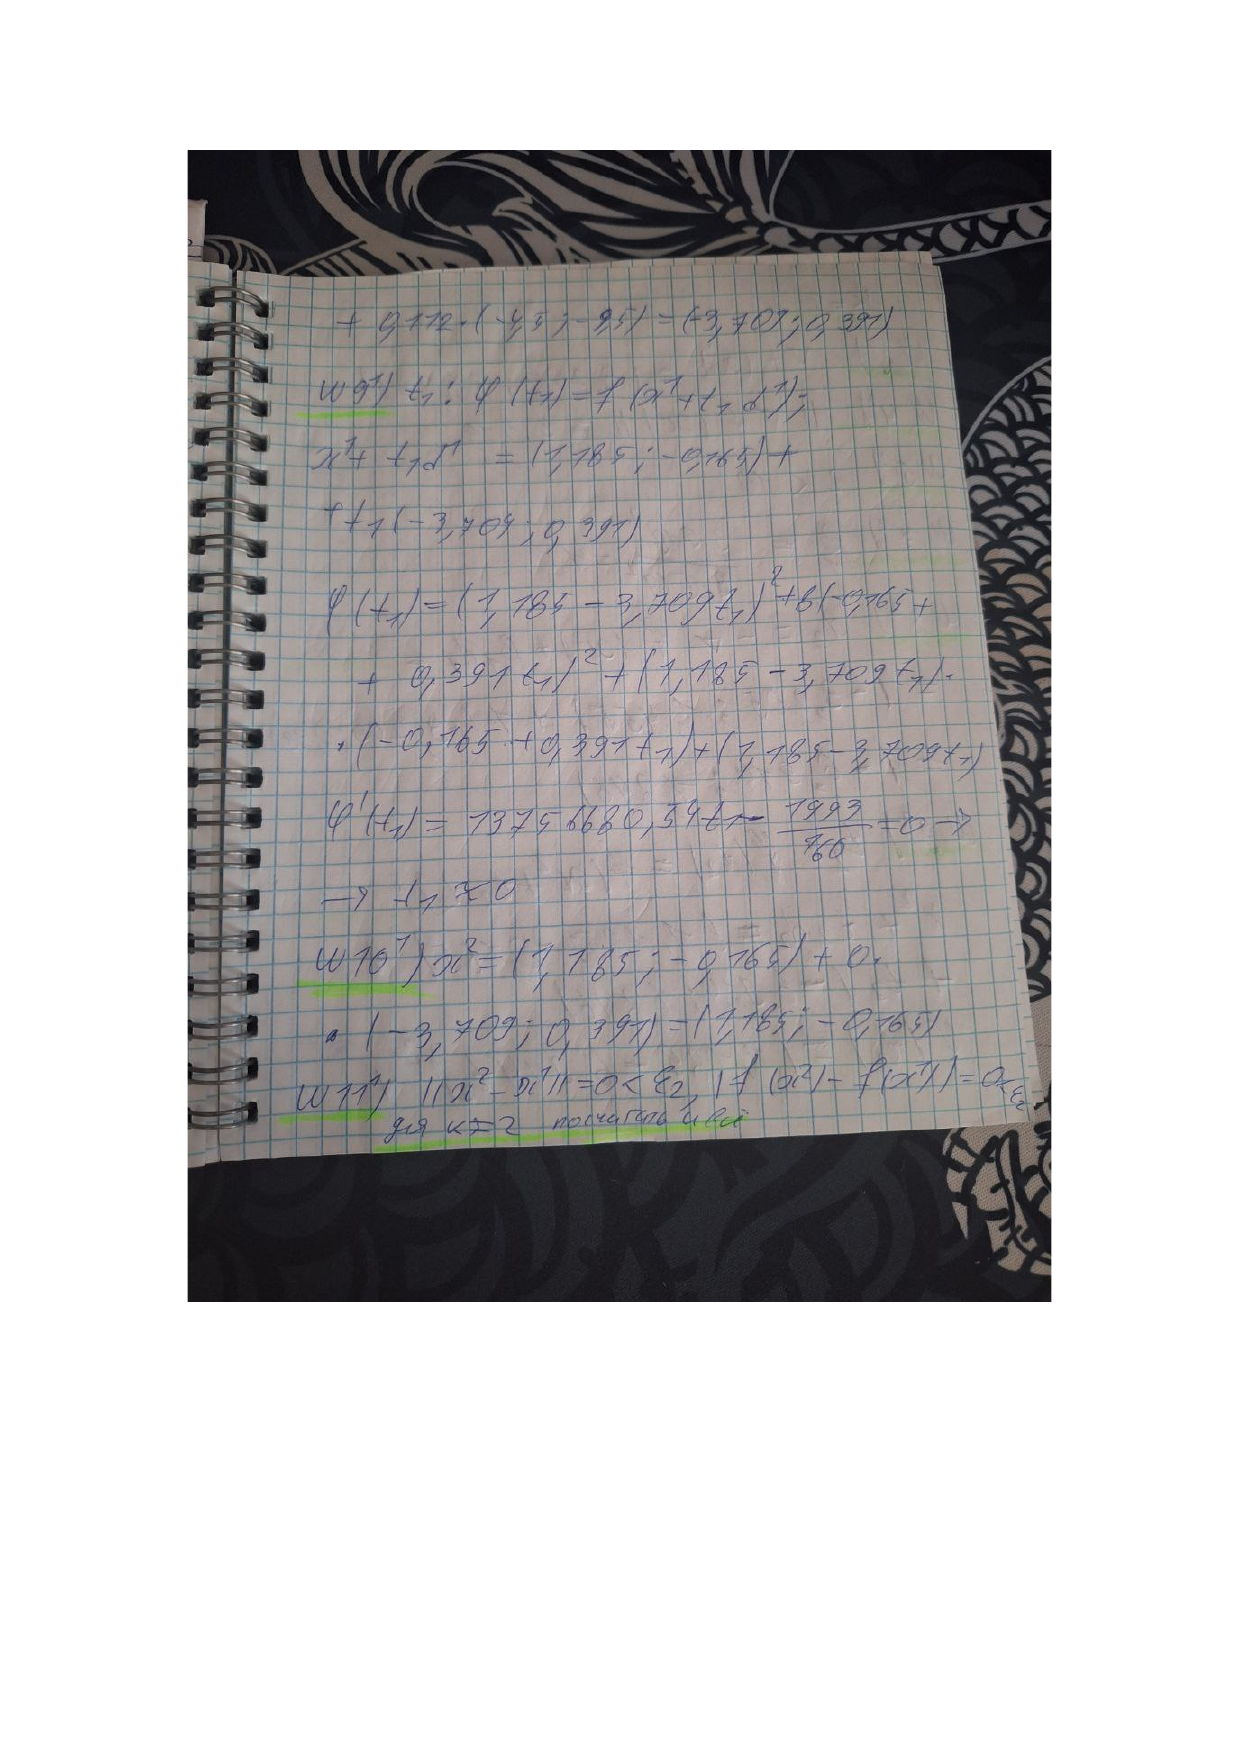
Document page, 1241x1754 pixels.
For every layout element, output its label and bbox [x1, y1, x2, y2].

picture [187, 150, 1052, 1302]
